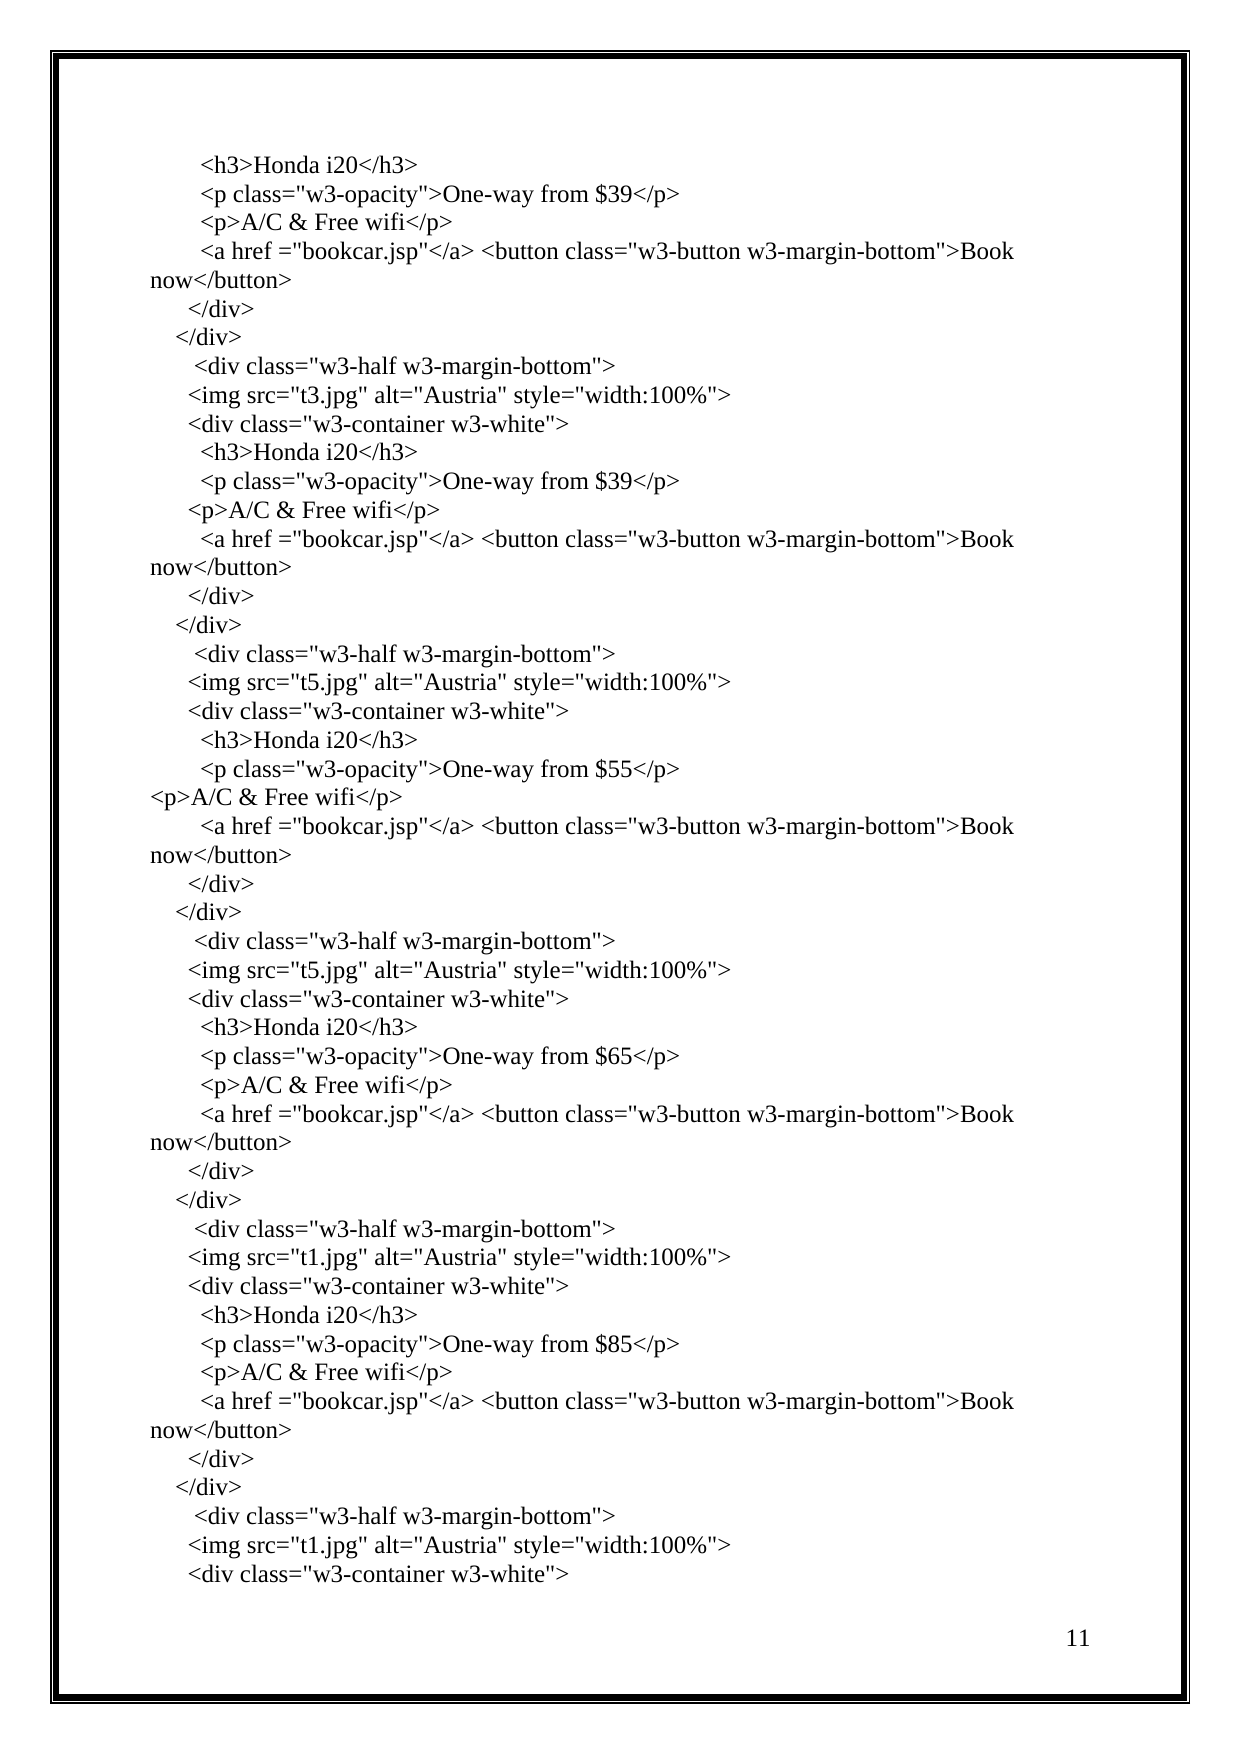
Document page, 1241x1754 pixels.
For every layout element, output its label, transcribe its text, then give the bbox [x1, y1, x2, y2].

text <img src="t5.jpg" alt="Austria" style="width:100%"> [150, 667, 1090, 696]
text <h3>Honda i20</h3> [150, 725, 1090, 754]
text <img src="t3.jpg" alt="Austria" style="width:100%"> [150, 380, 1090, 409]
text <p>A/C & Free wifi</p> [150, 1070, 1090, 1099]
text <p class="w3-opacity">One-way from $39</p> [150, 466, 1090, 495]
text <img src="t1.jpg" alt="Austria" style="width:100%"> [150, 1242, 1090, 1271]
text <div class="w3-half w3-margin-bottom"> [150, 926, 1090, 955]
text <div class="w3-container w3-white"> [150, 984, 1090, 1012]
text </div> [150, 294, 1090, 322]
text </div> [150, 1156, 1090, 1185]
text <div class="w3-half w3-margin-bottom"> [150, 1501, 1090, 1530]
text <div class="w3-half w3-margin-bottom"> [150, 639, 1090, 667]
text </div> [150, 897, 1090, 926]
text <div class="w3-half w3-margin-bottom"> [150, 1214, 1090, 1242]
text <img src="t5.jpg" alt="Austria" style="width:100%"> [150, 955, 1090, 984]
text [150, 1386, 1090, 1444]
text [150, 236, 1090, 294]
text </div> [150, 610, 1090, 639]
text <h3>Honda i20</h3> [150, 1300, 1090, 1329]
text <img src="t1.jpg" alt="Austria" style="width:100%"> [150, 1530, 1090, 1559]
text <p>A/C & Free wifi</p> [150, 495, 1090, 524]
text <a href ="bookcar.jsp"</a> <button class="w3-button w3-margin-bottom">Book now</button> [150, 811, 1090, 869]
text <h3>Honda i20</h3> [150, 150, 1090, 179]
text <p class="w3-opacity">One-way from $65</p> [150, 1041, 1090, 1070]
text <div class="w3-half w3-margin-bottom"> [150, 351, 1090, 380]
text </div> [150, 1472, 1090, 1501]
text <a href ="bookcar.jsp"</a> <button class="w3-button w3-margin-bottom">Book now</button> [150, 1099, 1090, 1156]
text <p>A/C & Free wifi</p> [150, 782, 1090, 811]
text <h3>Honda i20</h3> [150, 437, 1090, 466]
text <div class="w3-container w3-white"> [150, 409, 1090, 437]
text </div> [150, 581, 1090, 610]
text <div class="w3-container w3-white"> [150, 696, 1090, 725]
text <h3>Honda i20</h3> [150, 1012, 1090, 1041]
text <p class="w3-opacity">One-way from $55</p> [150, 754, 1090, 782]
text <p class="w3-opacity">One-way from $85</p> [150, 1329, 1090, 1357]
text <p>A/C & Free wifi</p> [150, 207, 1090, 236]
text </div> [150, 1444, 1090, 1472]
text </div> [150, 322, 1090, 351]
text <p>A/C & Free wifi</p> [150, 1357, 1090, 1386]
text <p class="w3-opacity">One-way from $39</p> [150, 179, 1090, 207]
text </div> [150, 1185, 1090, 1214]
text <div class="w3-container w3-white"> [150, 1271, 1090, 1300]
text <a href ="bookcar.jsp"</a> <button class="w3-button w3-margin-bottom">Book now</button> [150, 524, 1090, 581]
text <div class="w3-container w3-white"> [150, 1559, 1090, 1587]
text </div> [150, 869, 1090, 897]
